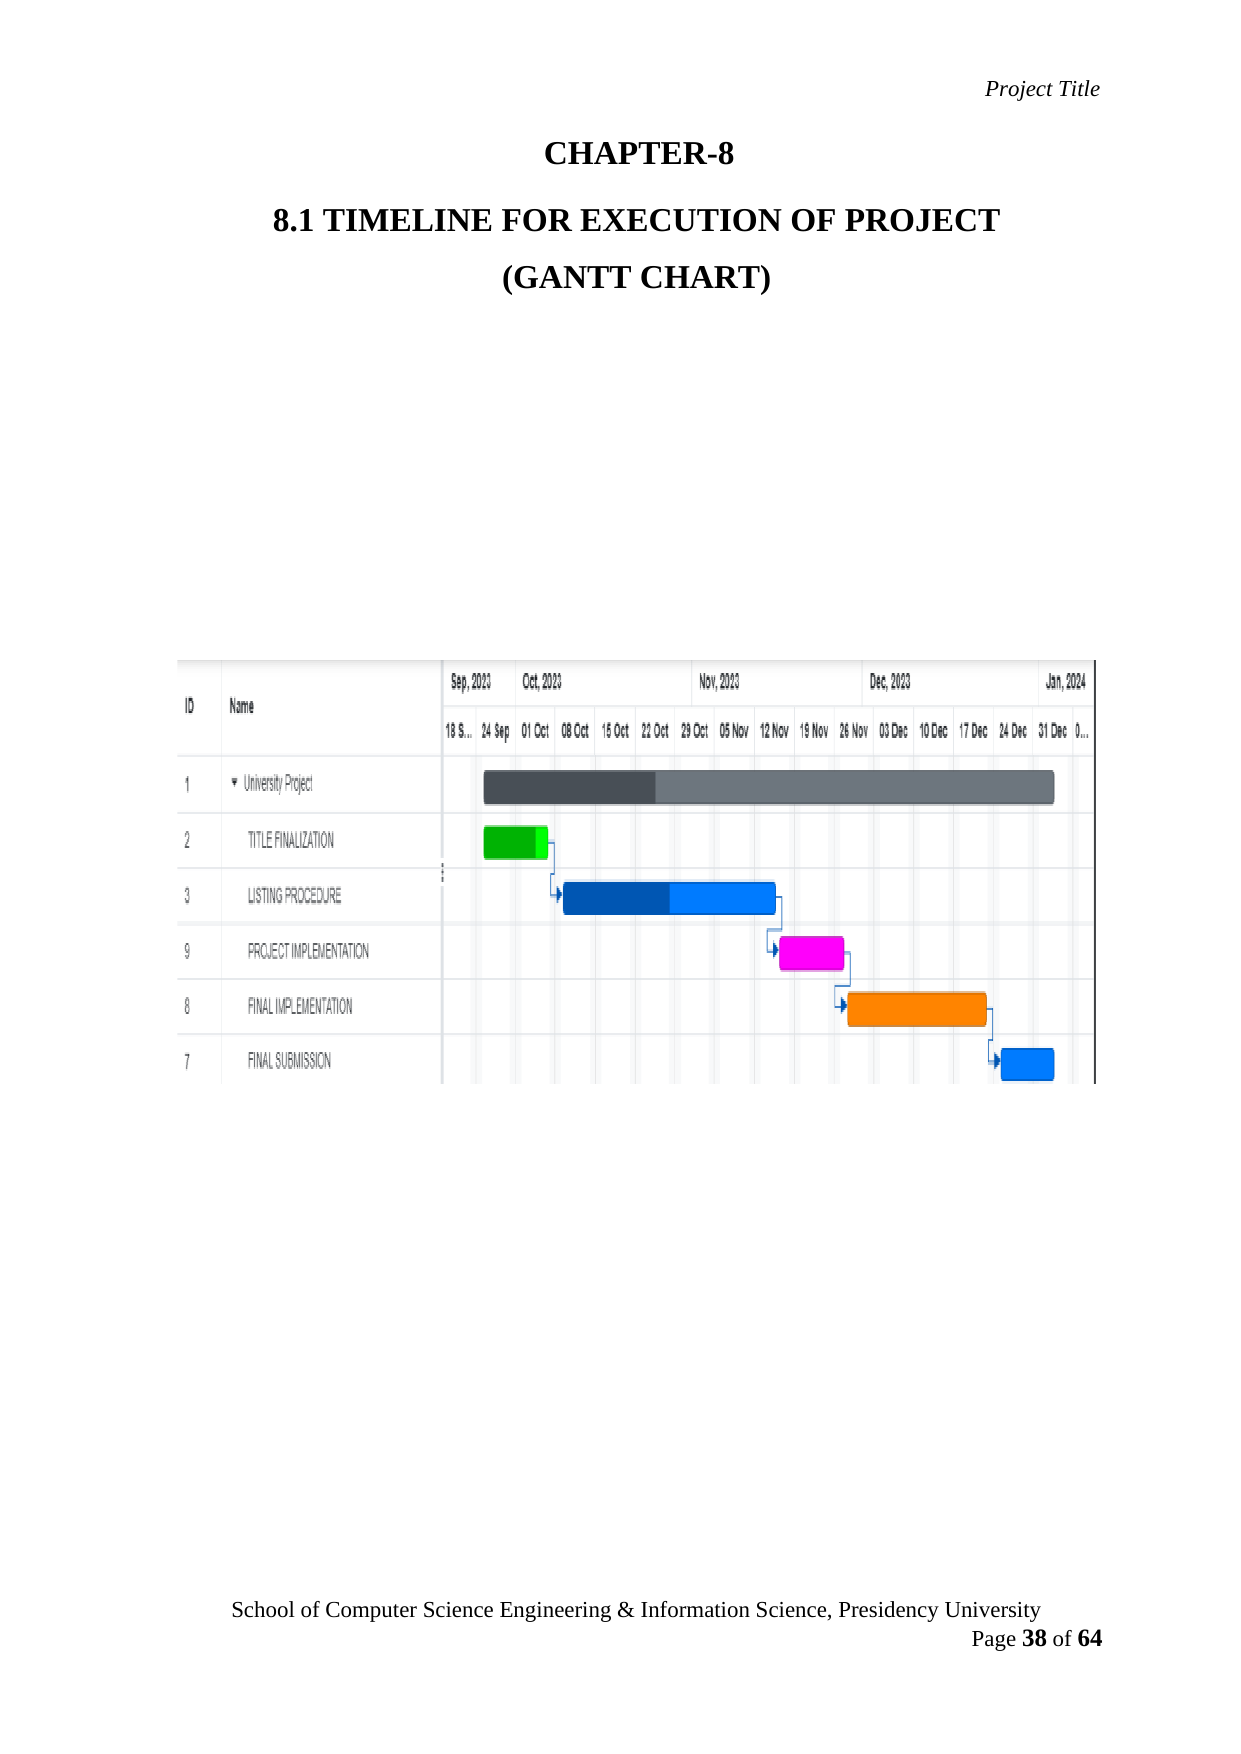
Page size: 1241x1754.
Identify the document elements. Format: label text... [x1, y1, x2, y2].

text CHAPTER-8 [171, 133, 1102, 171]
picture [177, 660, 1096, 1084]
text 8.1 TIMELINE FOR EXECUTION OF PROJECT [171, 200, 1102, 238]
text (GANTT CHART) [171, 257, 1102, 296]
